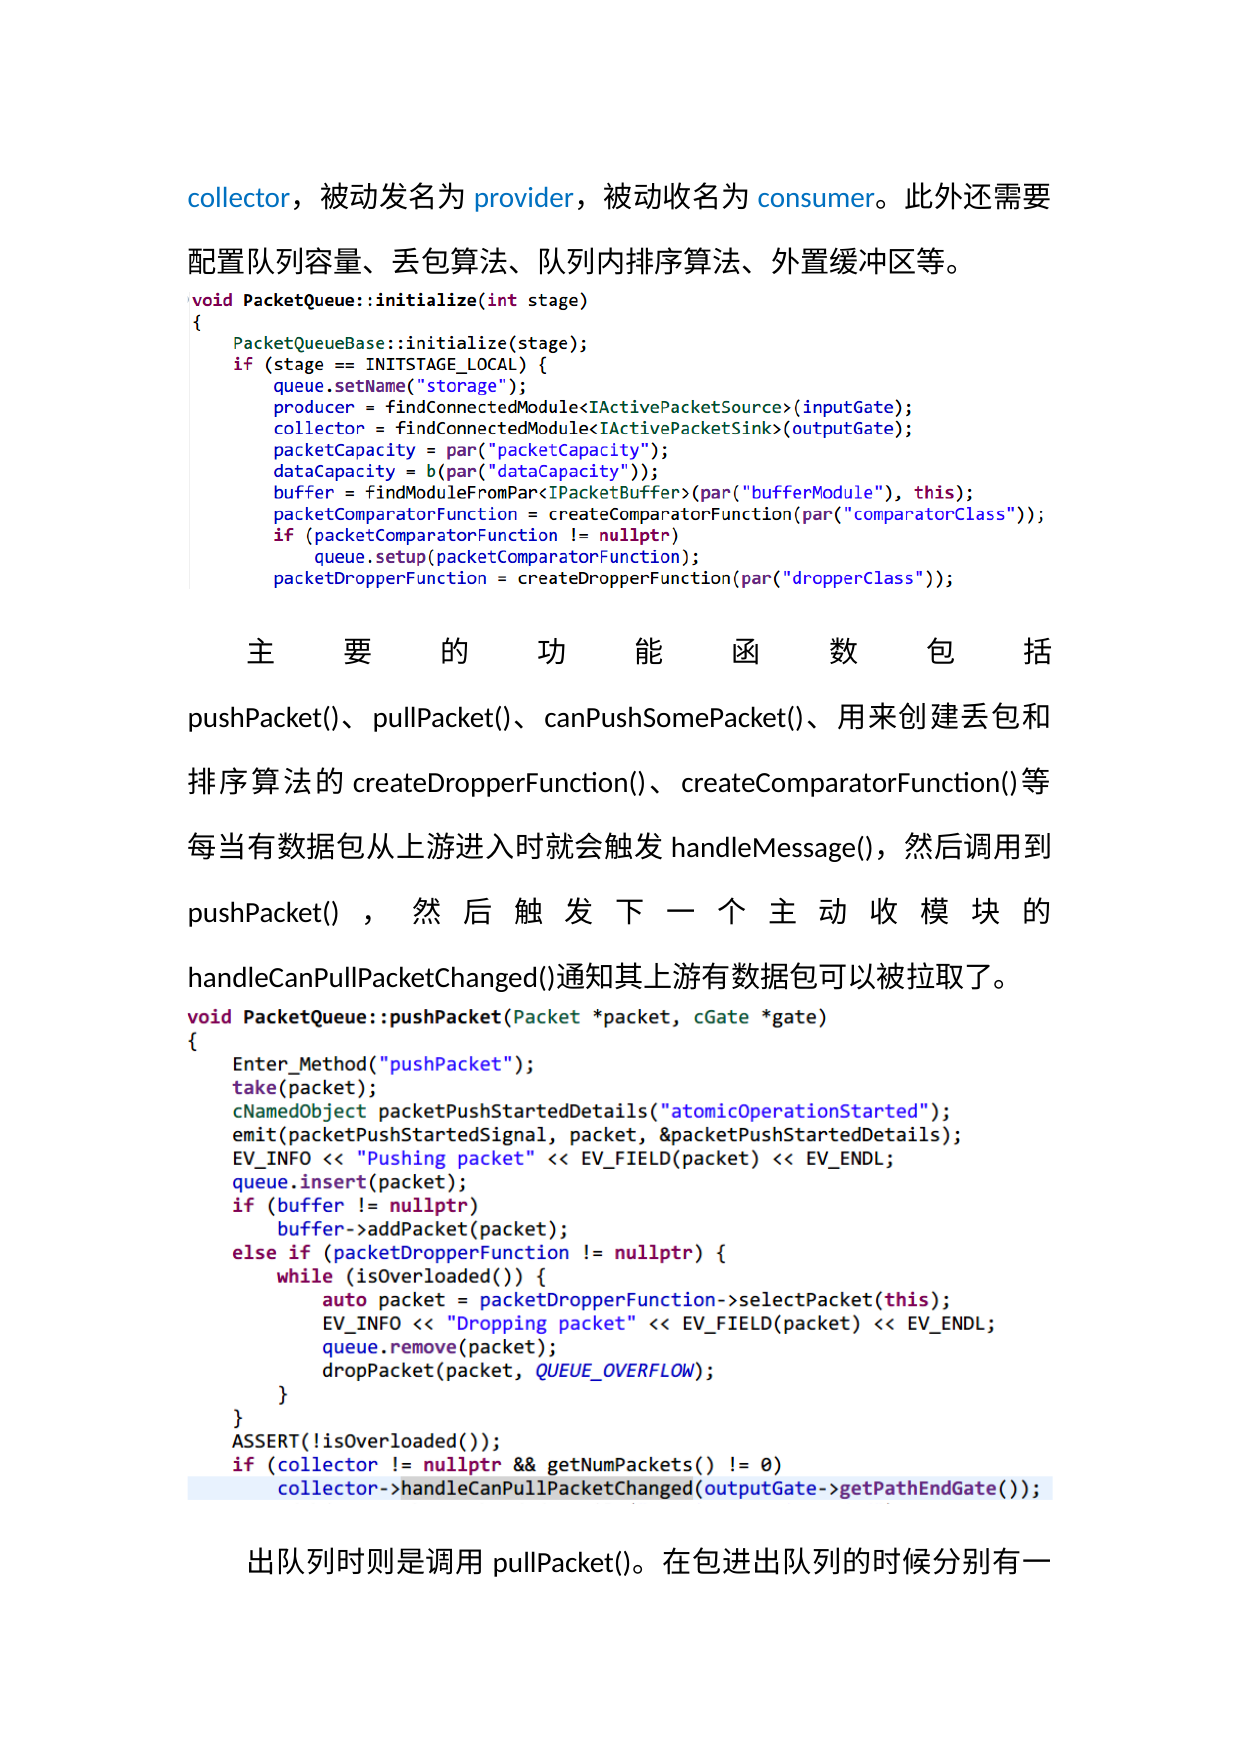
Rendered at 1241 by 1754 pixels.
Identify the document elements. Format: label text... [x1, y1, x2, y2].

picture [187, 292, 1053, 589]
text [187, 162, 1053, 292]
text 主要的功能函数包括pushPacket()、pullPacket()、canPushSomePacket()、用来创建丢包和排序算法的createDropperFunction()、createComparatorFunction()等。每当有数据包从上游进入时就会触发handleMessage()，然后调用到pushPacket()，然后触发下一个主动收模块的handleCanPullPacketChanged()通知其上游有数据包可以被拉取了。 [187, 617, 1053, 1007]
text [187, 1527, 1053, 1592]
picture [187, 1007, 1053, 1504]
